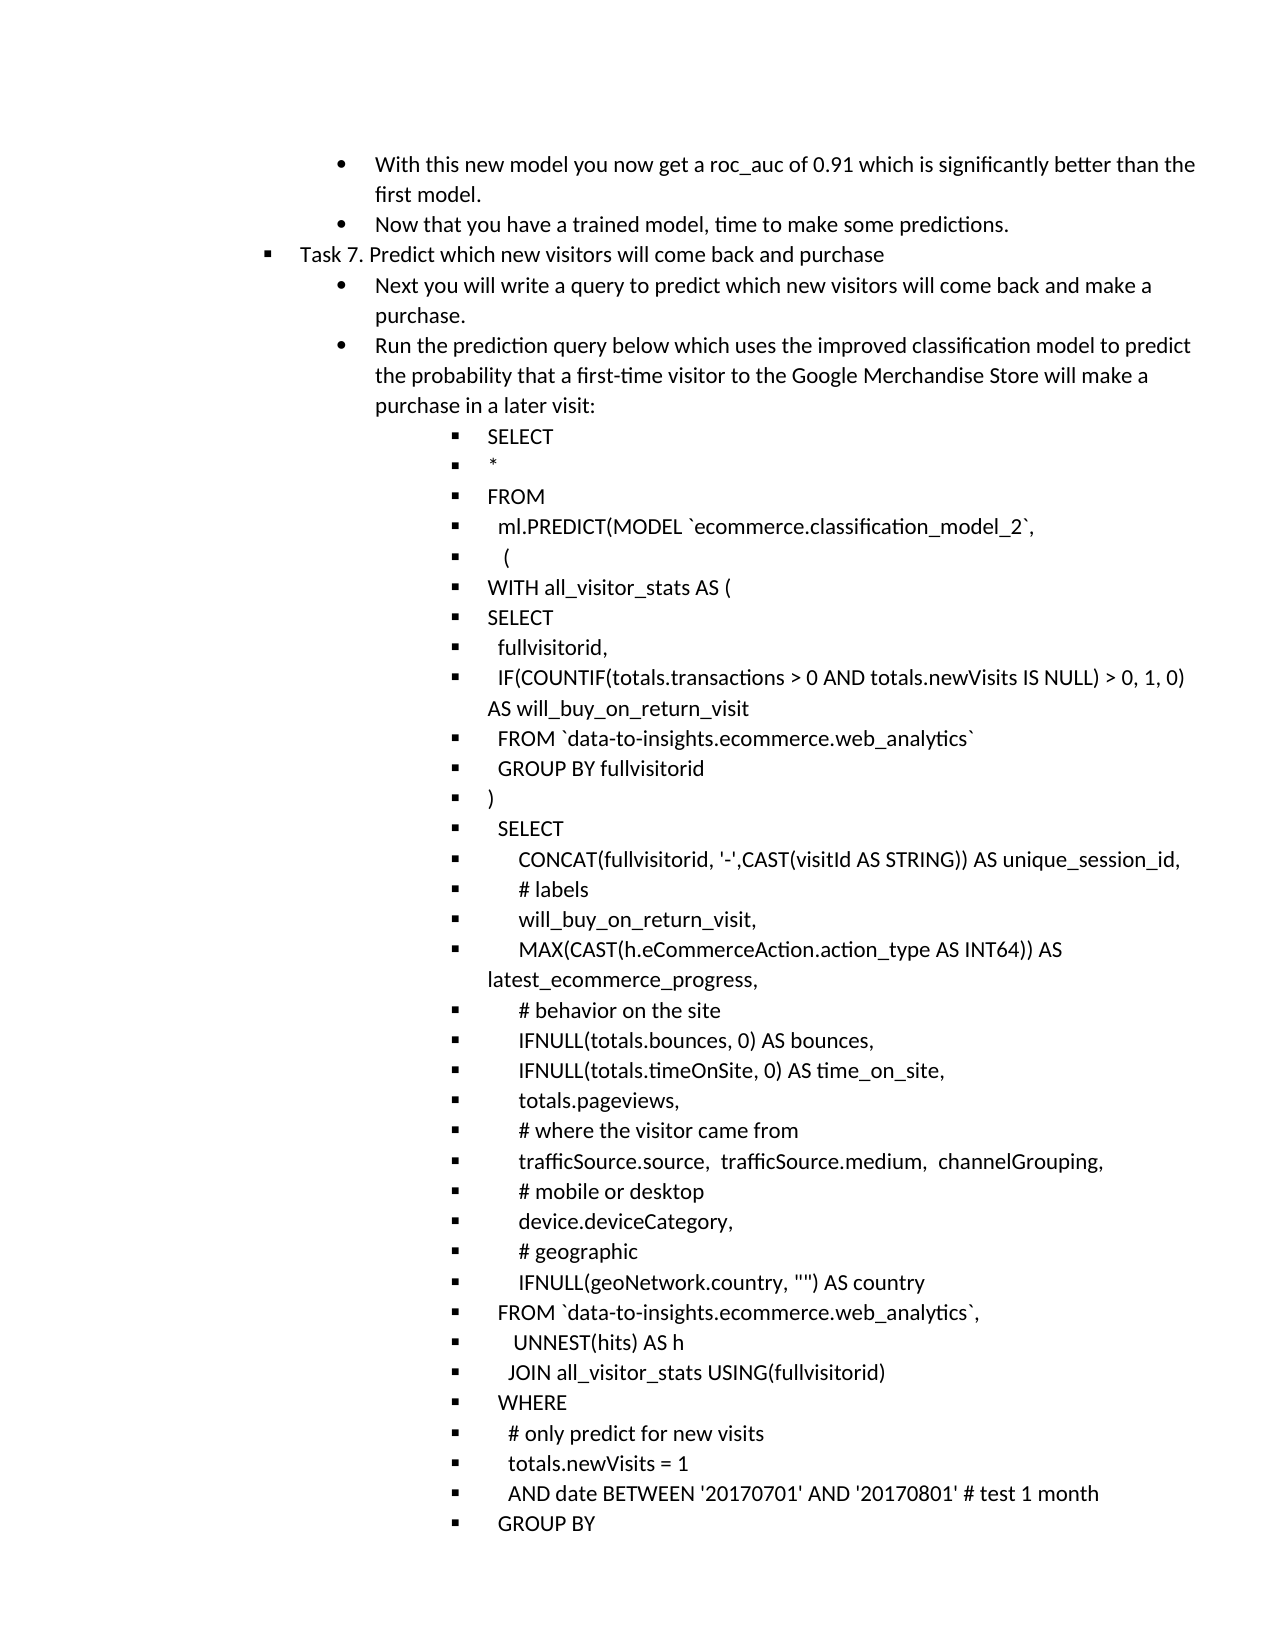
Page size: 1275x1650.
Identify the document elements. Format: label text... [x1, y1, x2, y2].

list MAX(CAST(h.eCommerceAction.action_type AS INT64)) AS latest_ecommerce_progress, [450, 935, 1209, 994]
list IFNULL(geoNetwork.country, "") AS country [450, 1268, 1209, 1296]
list # geographic [450, 1237, 1209, 1266]
list # behavior on the site [450, 996, 1209, 1024]
list totals.pageviews, [450, 1086, 1209, 1114]
list Now that you have a trained model, time to make some predictions. [337, 210, 1209, 238]
list FROM `data-to-insights.ecommerce.web_analytics`, [450, 1298, 1209, 1326]
list Next you will write a query to predict which new visitors will come back and make a purchase. [337, 271, 1209, 329]
list Run the prediction query below which uses the improved classification model to predict the probability that a first-time visitor to the Google Merchandise Store will make a purchase in a later visit: [337, 331, 1209, 420]
list IF(COUNTIF(totals.transactions > 0 AND totals.newVisits IS NULL) > 0, 1, 0) AS will_buy_on_return_visit [450, 663, 1209, 722]
list Task 7. Predict which new visitors will come back and purchase [262, 241, 1209, 269]
list ( [450, 543, 1209, 571]
list CONCAT(fullvisitorid, '-',CAST(visitId AS STRING)) AS unique_session_id, [450, 845, 1209, 873]
list GROUP BY [450, 1509, 1209, 1537]
list IFNULL(totals.timeOnSite, 0) AS time_on_site, [450, 1056, 1209, 1084]
list device.deviceCategory, [450, 1207, 1209, 1235]
list # mobile or desktop [450, 1177, 1209, 1205]
list ml.PREDICT(MODEL `ecommerce.classification_model_2`, [450, 512, 1209, 541]
list AND date BETWEEN '20170701' AND '20170801' # test 1 month [450, 1479, 1209, 1507]
list IFNULL(totals.bounces, 0) AS bounces, [450, 1026, 1209, 1054]
list # where the visitor came from [450, 1117, 1209, 1145]
list ) [450, 784, 1209, 812]
list SELECT [450, 422, 1209, 450]
list * [450, 452, 1209, 480]
list SELECT [450, 814, 1209, 843]
list With this new model you now get a roc_auc of 0.91 which is significantly better than the first model. [337, 150, 1209, 208]
list WHERE [450, 1388, 1209, 1417]
list will_buy_on_return_visit, [450, 905, 1209, 933]
list fullvisitorid, [450, 633, 1209, 661]
list # only predict for new visits [450, 1419, 1209, 1447]
list FROM [450, 482, 1209, 510]
list WITH all_visitor_stats AS ( [450, 573, 1209, 601]
list totals.newVisits = 1 [450, 1449, 1209, 1477]
list # labels [450, 875, 1209, 903]
list GROUP BY fullvisitorid [450, 754, 1209, 782]
list FROM `data-to-insights.ecommerce.web_analytics` [450, 724, 1209, 752]
list JOIN all_visitor_stats USING(fullvisitorid) [450, 1358, 1209, 1386]
list trafficSource.source, trafficSource.medium, channelGrouping, [450, 1147, 1209, 1175]
list UNNEST(hits) AS h [450, 1328, 1209, 1356]
list SELECT [450, 603, 1209, 631]
